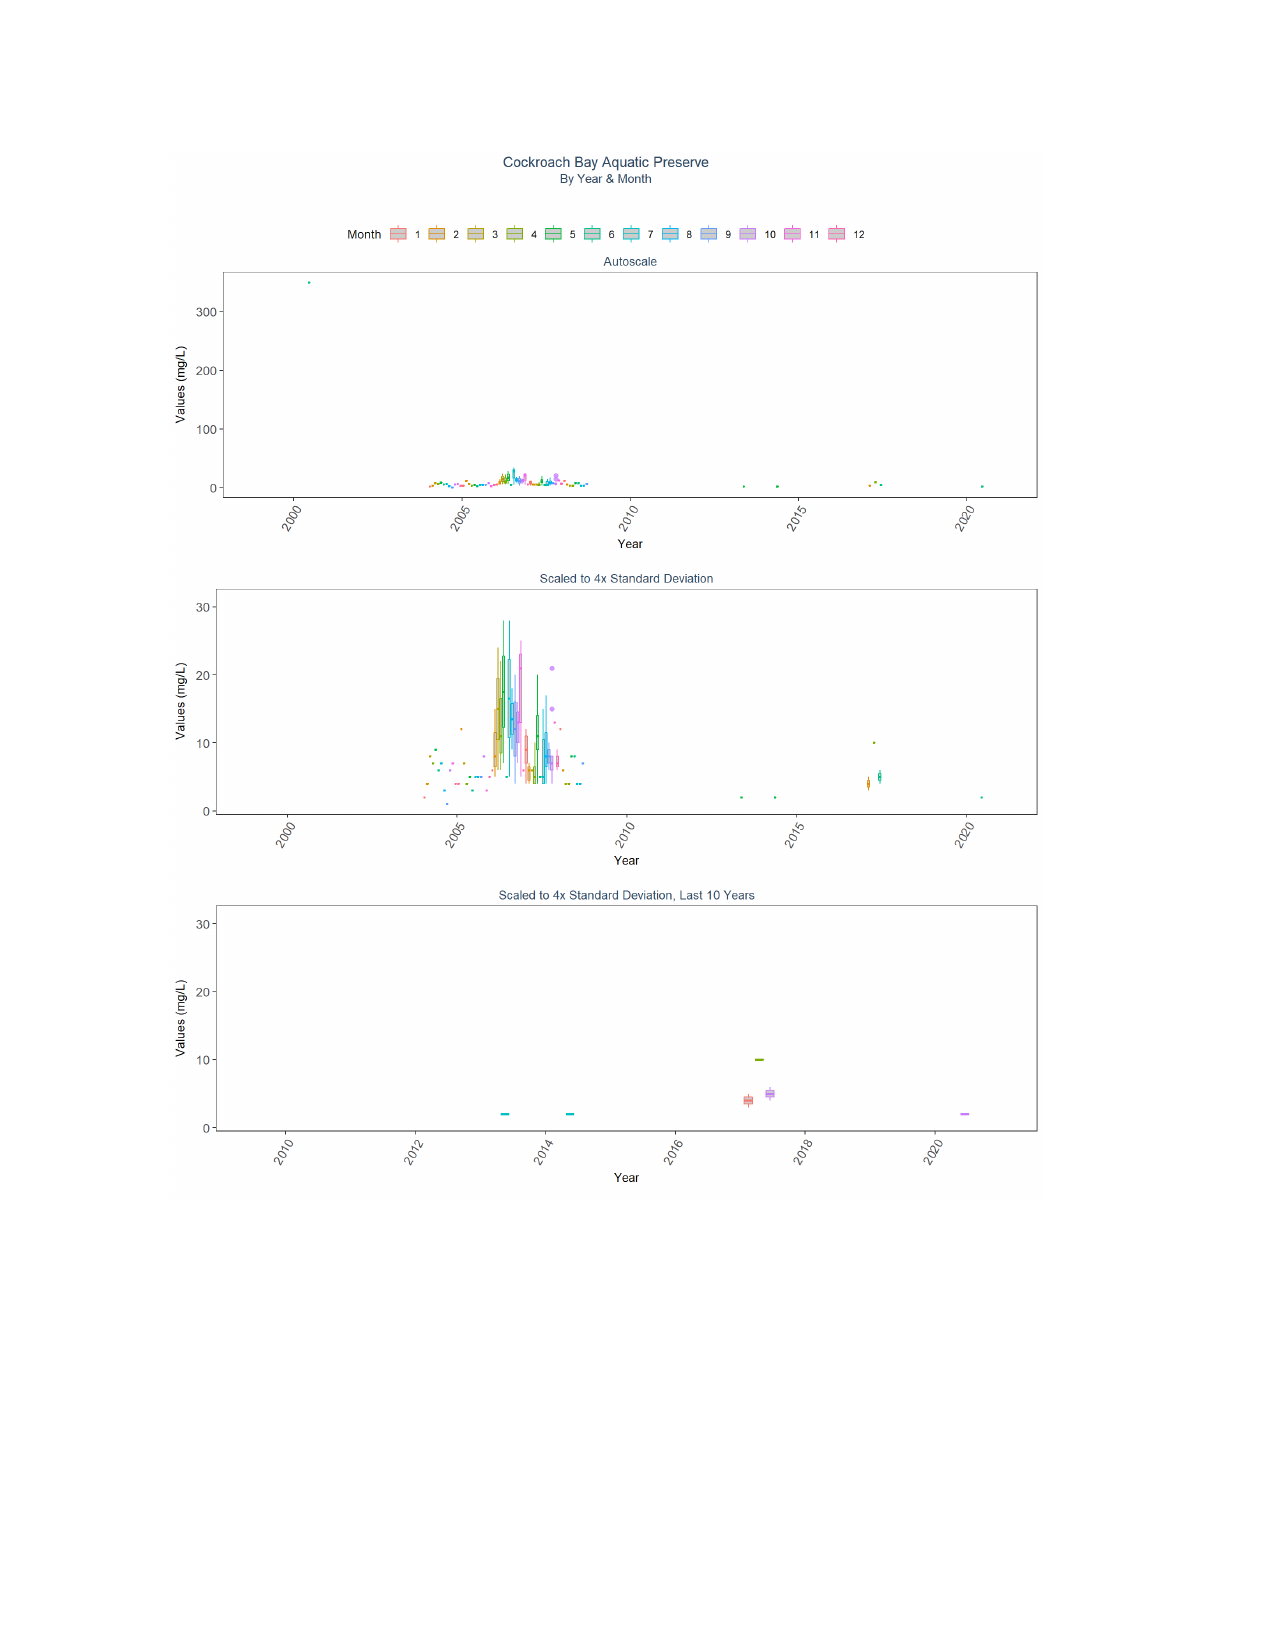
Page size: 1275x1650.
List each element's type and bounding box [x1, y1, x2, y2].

picture [168, 150, 1044, 1200]
